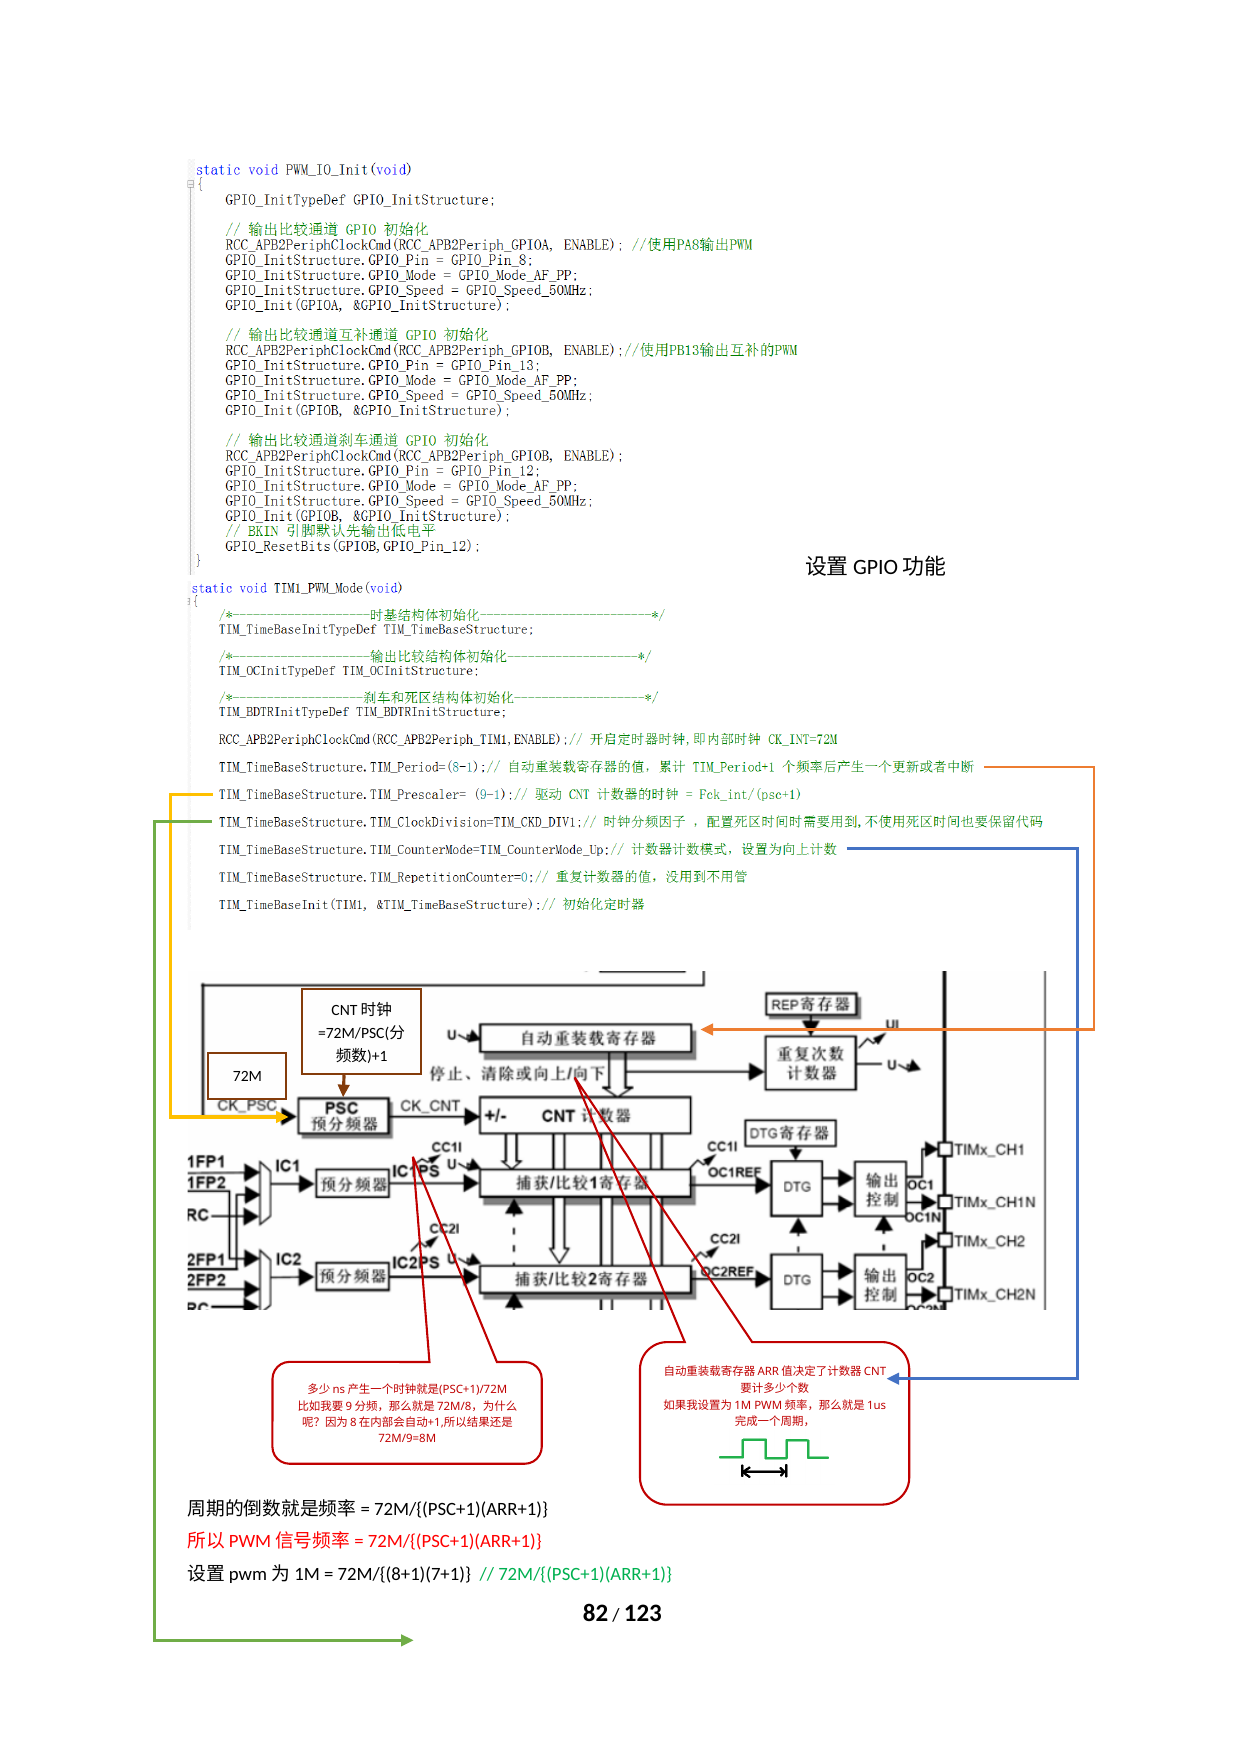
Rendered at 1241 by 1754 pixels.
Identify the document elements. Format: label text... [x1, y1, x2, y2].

picture [416, 1170, 474, 1310]
picture [584, 1095, 728, 1310]
picture [714, 1428, 836, 1485]
text 周期的倒数就是频率 = 72M/{(PSC+1)(ARR+1)} [187, 1491, 1053, 1523]
picture [187, 971, 1053, 1310]
picture [187, 159, 805, 575]
picture [187, 581, 1053, 930]
text 设置pwm 为 1M = 72M/{(8+1)(7+1)} // 72M/{(PSC+1)(ARR+1)} [187, 1556, 1053, 1588]
text 所以PWM信号频率 = 72M/{(PSC+1)(ARR+1)} [187, 1523, 1053, 1556]
